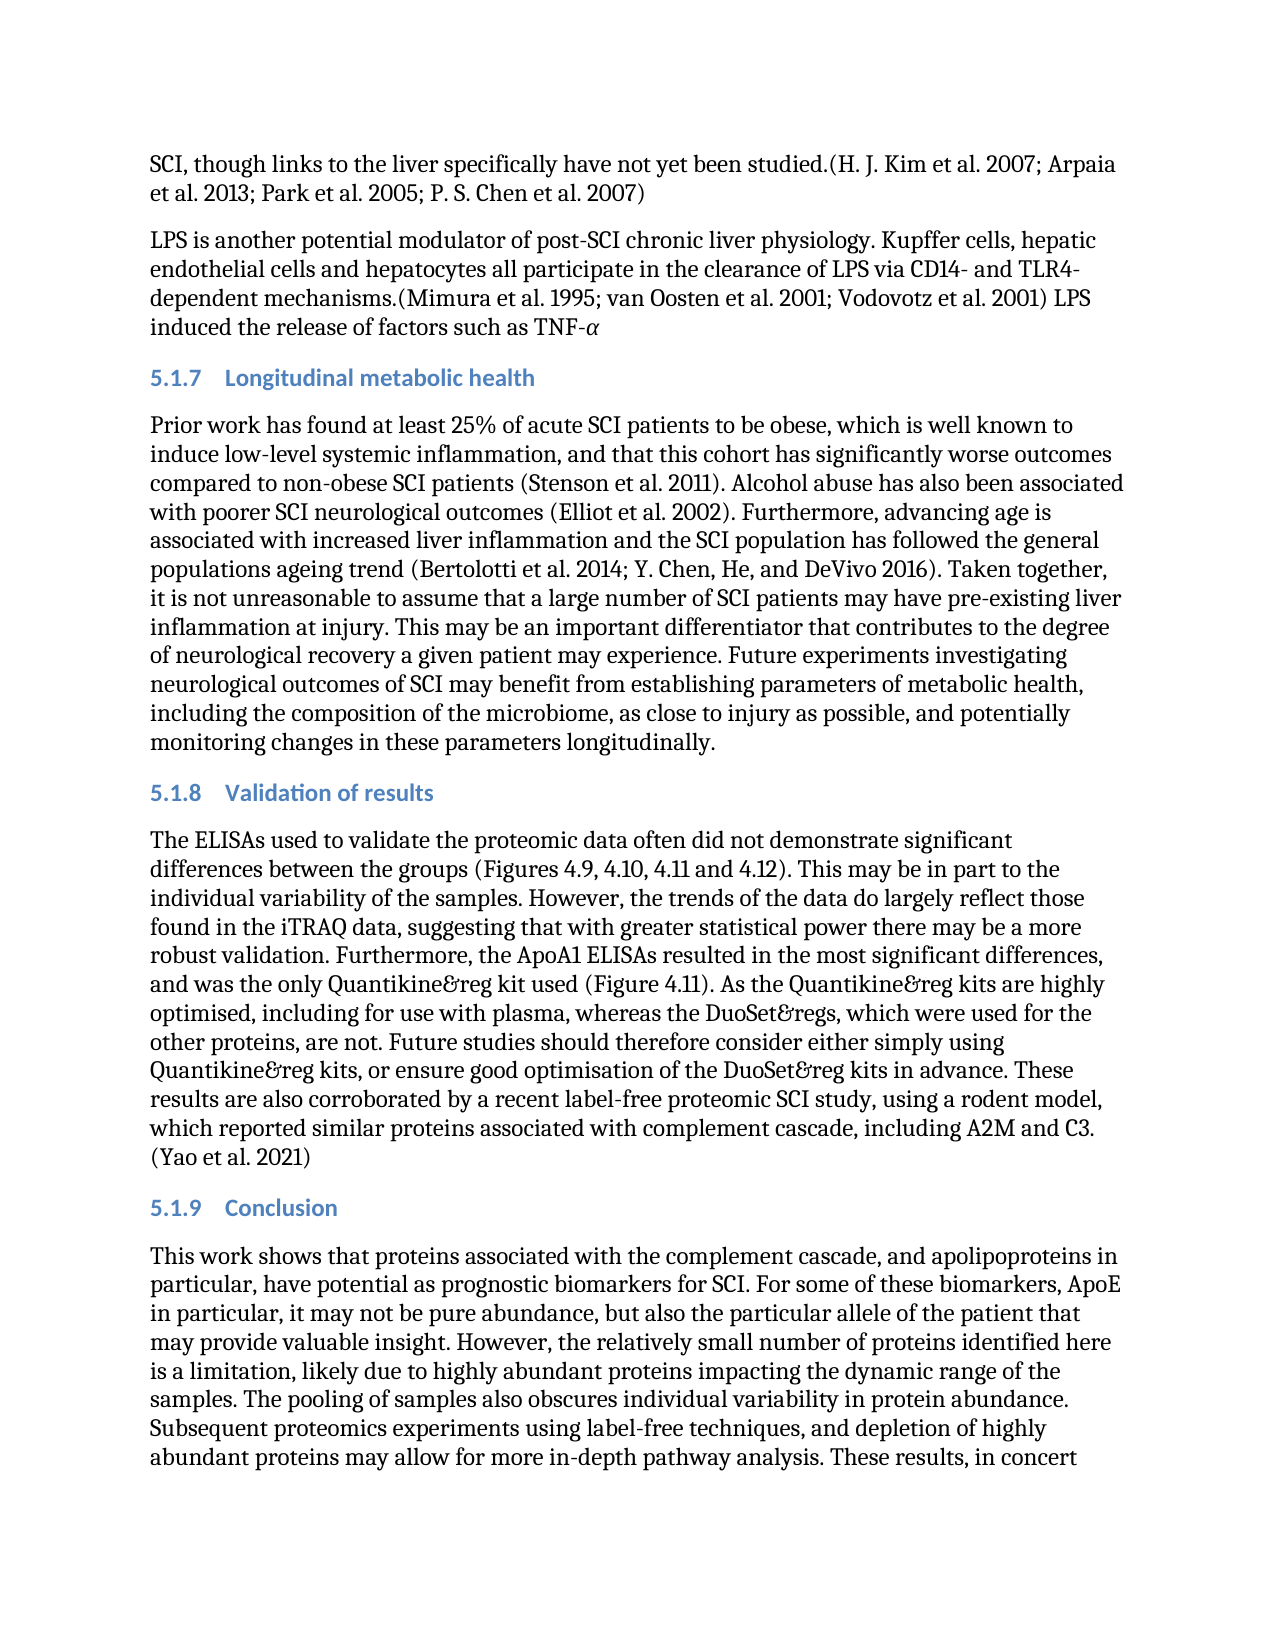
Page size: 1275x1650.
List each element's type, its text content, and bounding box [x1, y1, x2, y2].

subtitle 5.1.9 Conclusion [150, 1192, 1125, 1223]
text The ELISAs used to validate the proteomic data often did not demonstrate significant differences between the groups (Figures 4.9, 4.10, 4.11 and 4.12). This may be in part to the individual variability of the samples. However, the trends of the data do largely reflect those found in the iTRAQ data, suggesting that with greater statistical power there may be a more robust validation. Furthermore, the ApoA1 ELISAs resulted in the most significant differences, and was the only Quantikine&reg kit used (Figure 4.11). As the Quantikine&reg kits are highly optimised, including for use with plasma, whereas the DuoSet&regs, which were used for the other proteins, are not. Future studies should therefore consider either simply using Quantikine&reg kits, or ensure good optimisation of the DuoSet&reg kits in advance. These results are also corroborated by a recent label-free proteomic SCI study, using a rodent model, which reported similar proteins associated with complement cascade, including A2M and C3.(Yao et al. 2021) [150, 826, 1125, 1171]
subtitle 5.1.8 Validation of results [150, 777, 1125, 808]
text LPS is another potential modulator of post-SCI chronic liver physiology. Kupffer cells, hepatic endothelial cells and hepatocytes all participate in the clearance of LPS via CD14- and TLR4-dependent mechanisms.(Mimura et al. 1995; van Oosten et al. 2001; Vodovotz et al. 2001) LPS induced the release of factors such as TNF- [150, 226, 1125, 341]
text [150, 1242, 1125, 1472]
subtitle 5.1.7 Longitudinal metabolic health [150, 362, 1125, 393]
text Prior work has found at least 25% of acute SCI patients to be obese, which is well known to induce low-level systemic inflammation, and that this cohort has significantly worse outcomes compared to non-obese SCI patients (Stenson et al. 2011). Alcohol abuse has also been associated with poorer SCI neurological outcomes (Elliot et al. 2002). Furthermore, advancing age is associated with increased liver inflammation and the SCI population has followed the general populations ageing trend (Bertolotti et al. 2014; Y. Chen, He, and DeVivo 2016). Taken together, it is not unreasonable to assume that a large number of SCI patients may have pre-existing liver inflammation at injury. This may be an important differentiator that contributes to the degree of neurological recovery a given patient may experience. Future experiments investigating neurological outcomes of SCI may benefit from establishing parameters of metabolic health, including the composition of the microbiome, as close to injury as possible, and potentially monitoring changes in these parameters longitudinally. [150, 411, 1125, 756]
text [150, 150, 1125, 207]
